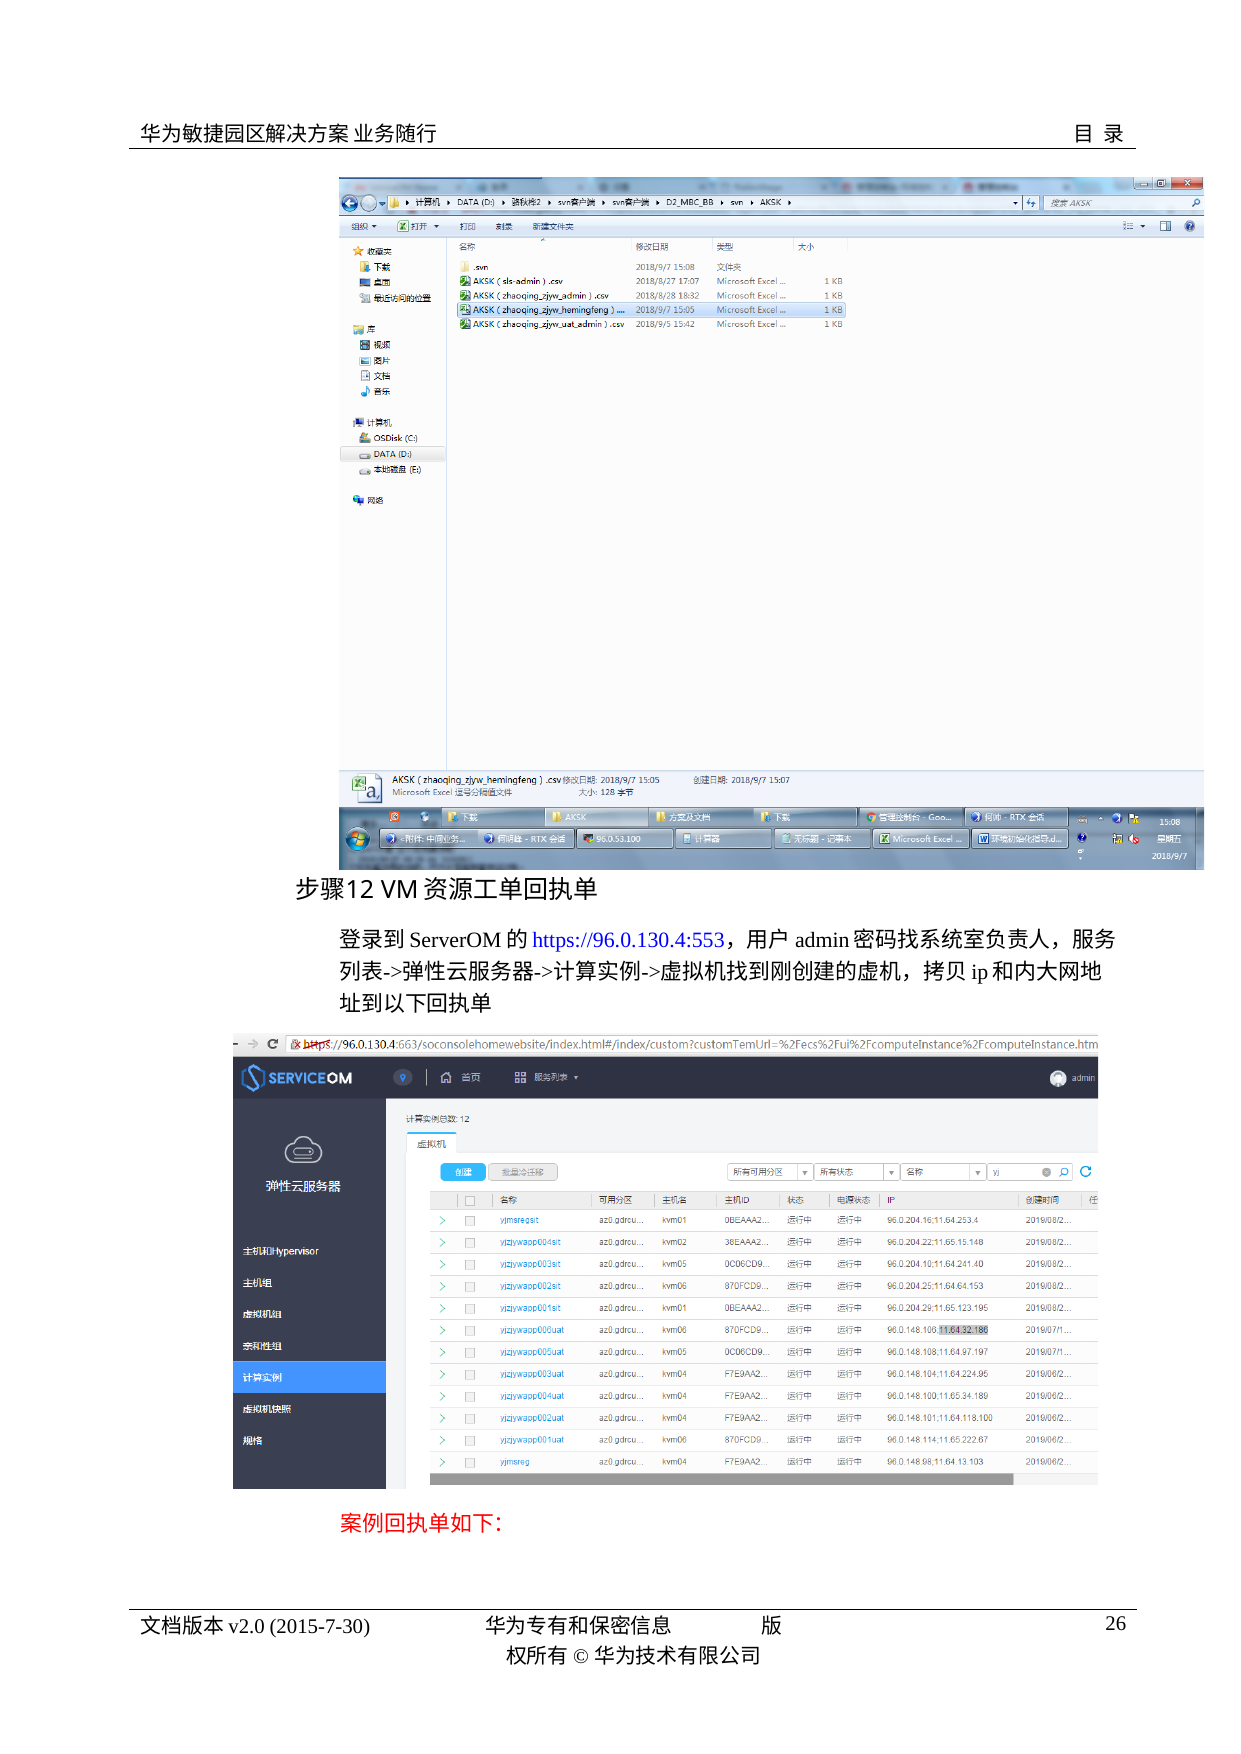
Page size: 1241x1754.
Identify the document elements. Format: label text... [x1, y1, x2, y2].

picture [339, 177, 1205, 870]
list VM资源工单回执单 [295, 869, 1122, 906]
picture [233, 1033, 1099, 1489]
text 登录到ServerOM的https://96.0.130.4:553，用户admin密码找系统室负责人，服务列表->弹性云服务器->计算实例->虚拟机找到刚创建的虚机，拷贝ip和内大网地址到以下回执单 [339, 922, 1122, 1017]
text 案例回执单如下： [295, 1506, 1122, 1537]
